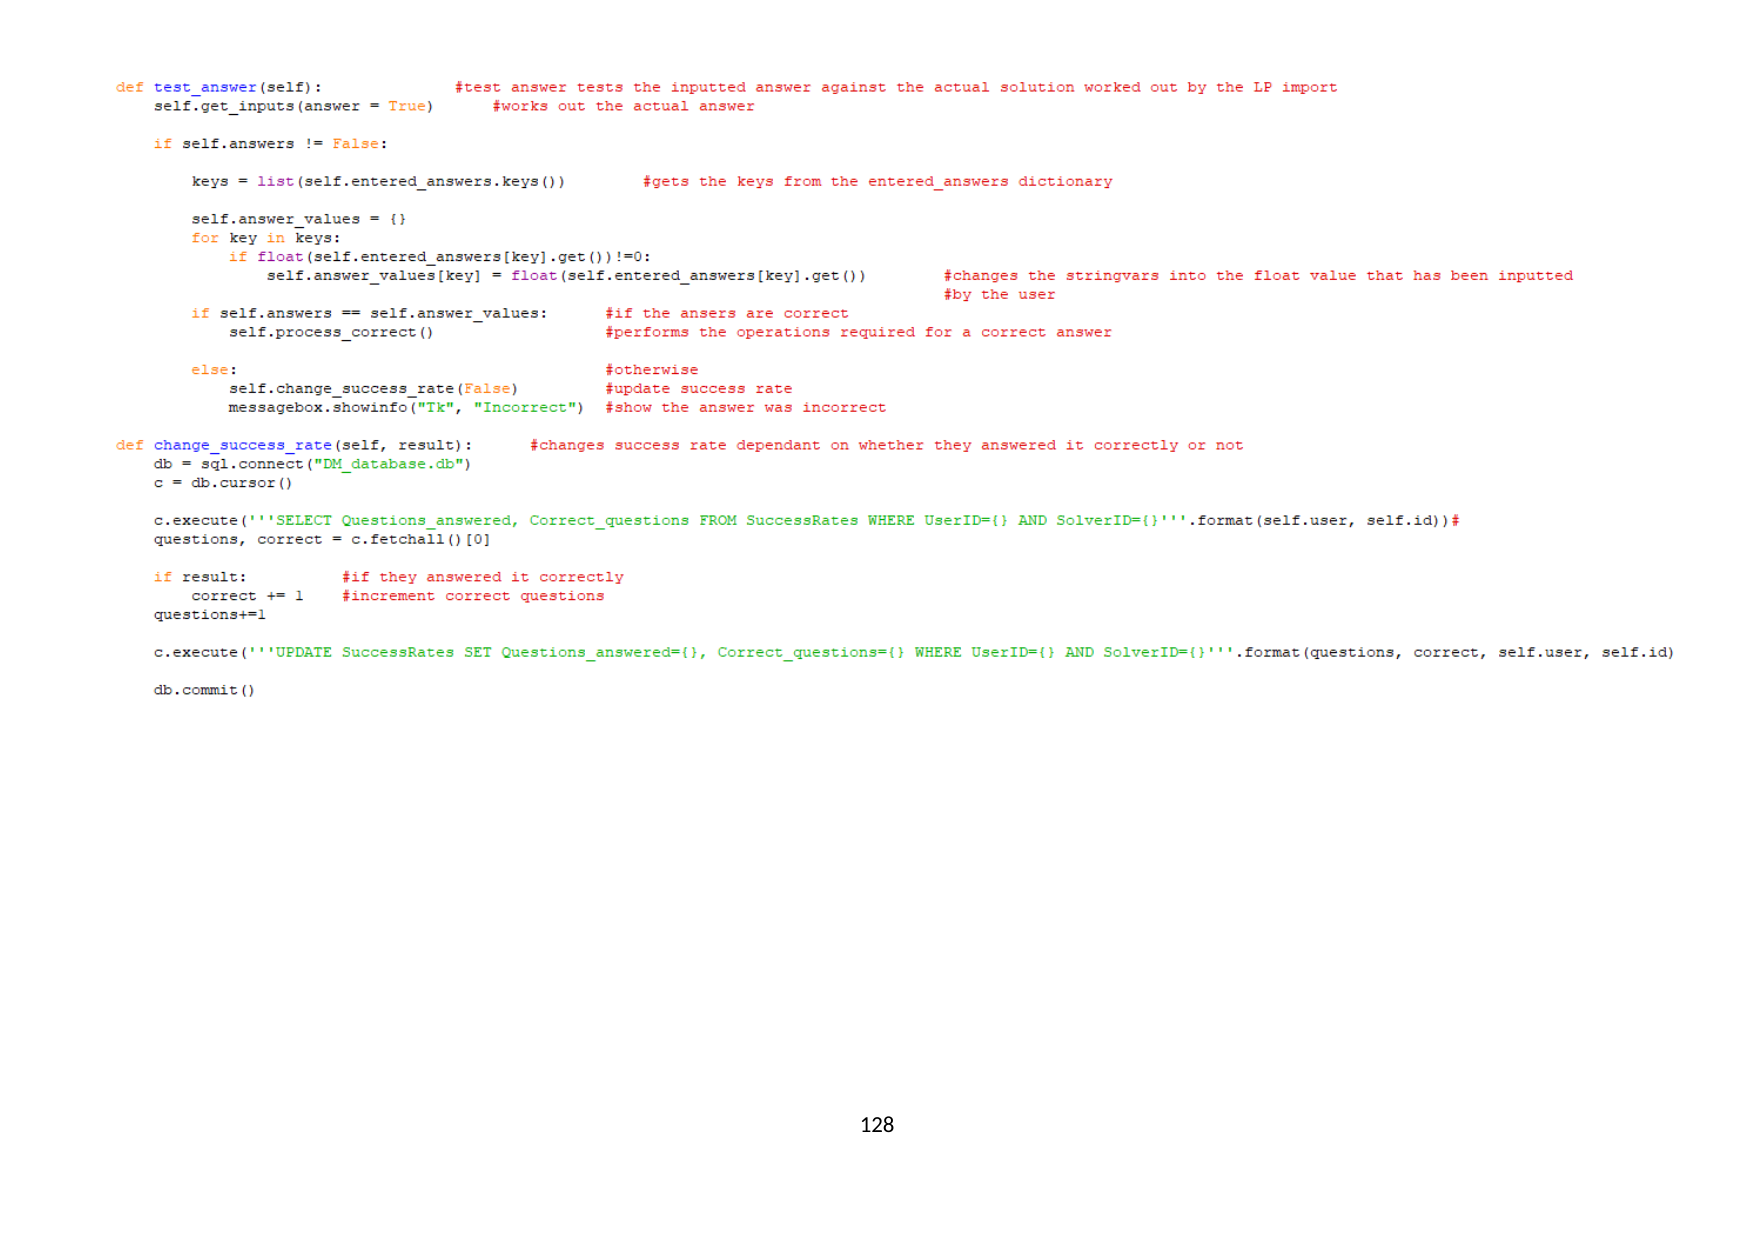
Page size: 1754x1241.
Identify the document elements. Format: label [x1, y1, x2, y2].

picture [75, 75, 1679, 718]
